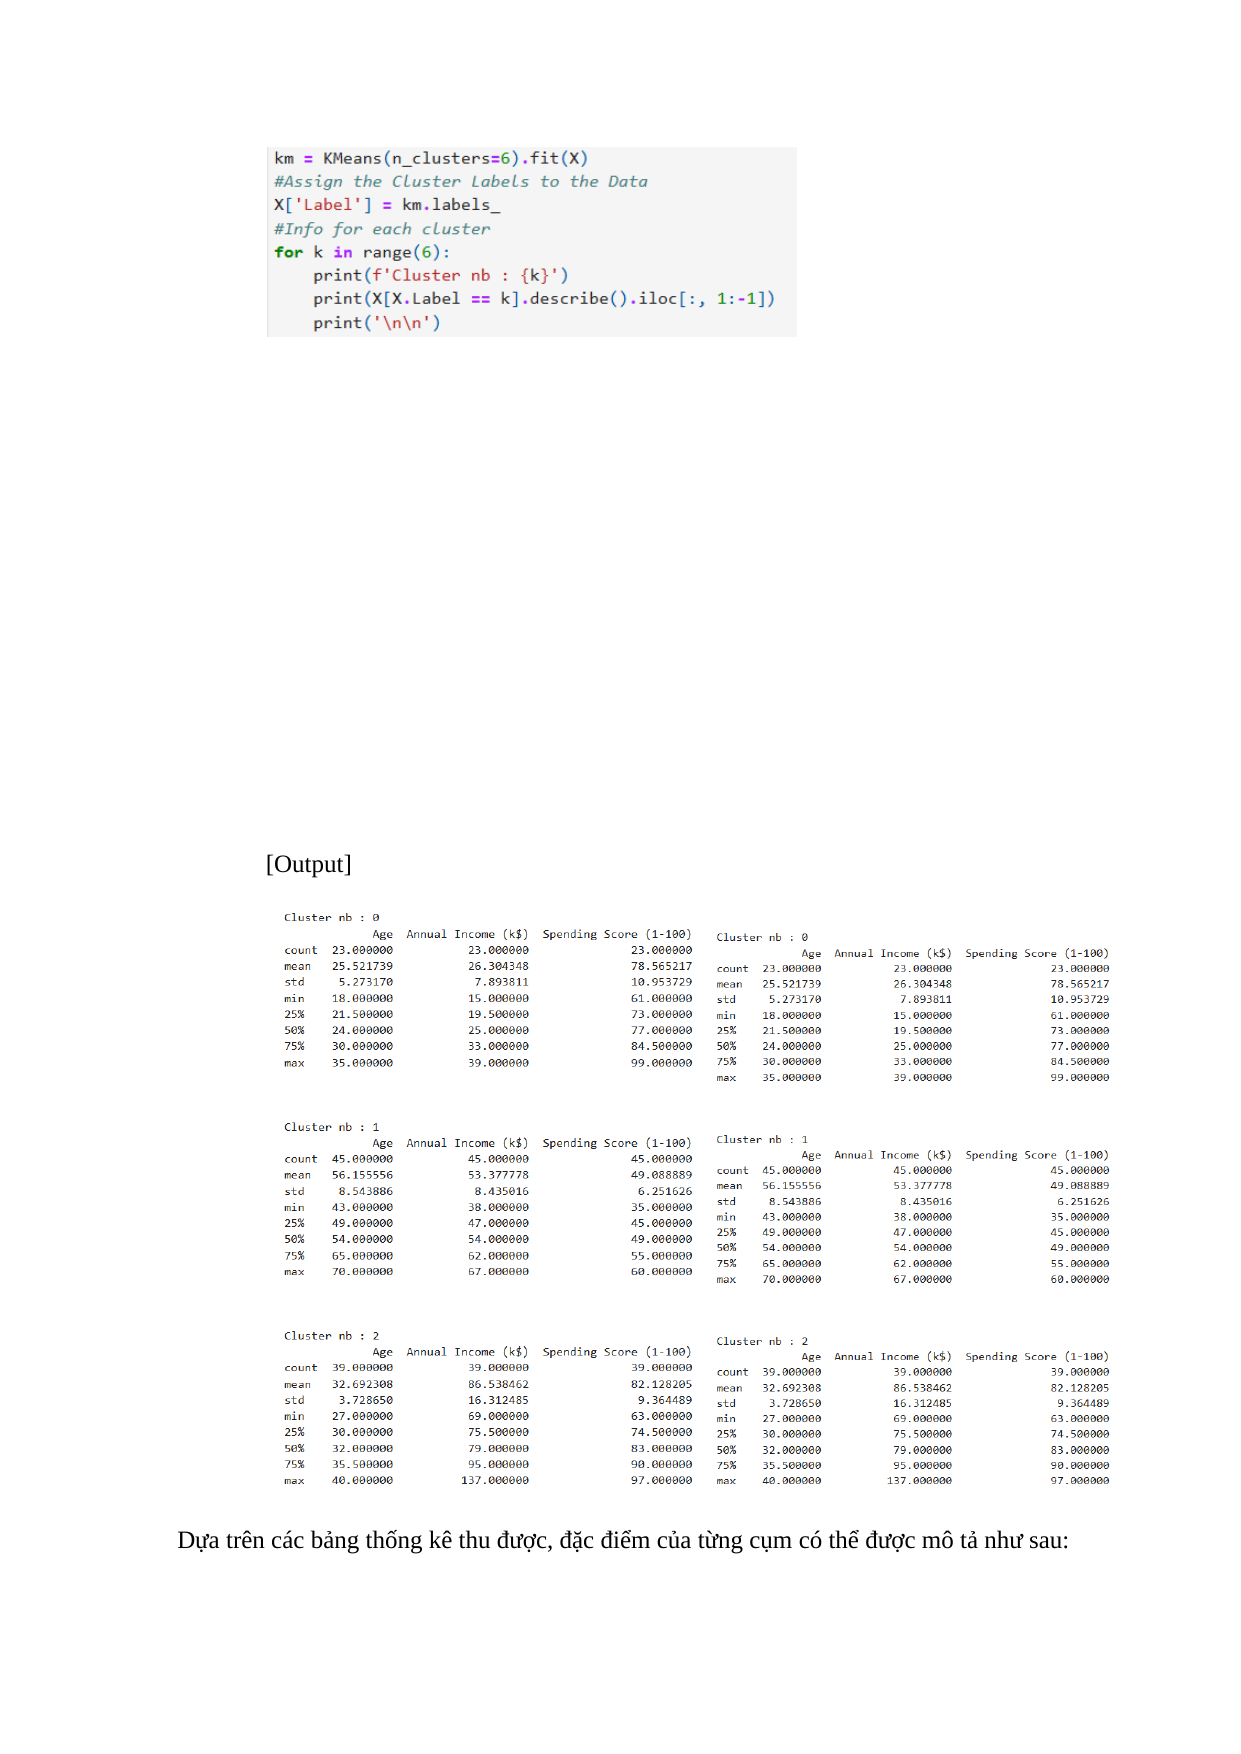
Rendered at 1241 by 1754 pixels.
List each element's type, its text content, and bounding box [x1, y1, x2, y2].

picture [265, 147, 797, 337]
picture [265, 908, 1116, 1492]
text [Output] [266, 849, 1122, 878]
text Dựa trên các bảng thống kê thu được, đặc điểm của từng cụm có thể được mô tả như sau: [177, 1525, 1122, 1554]
